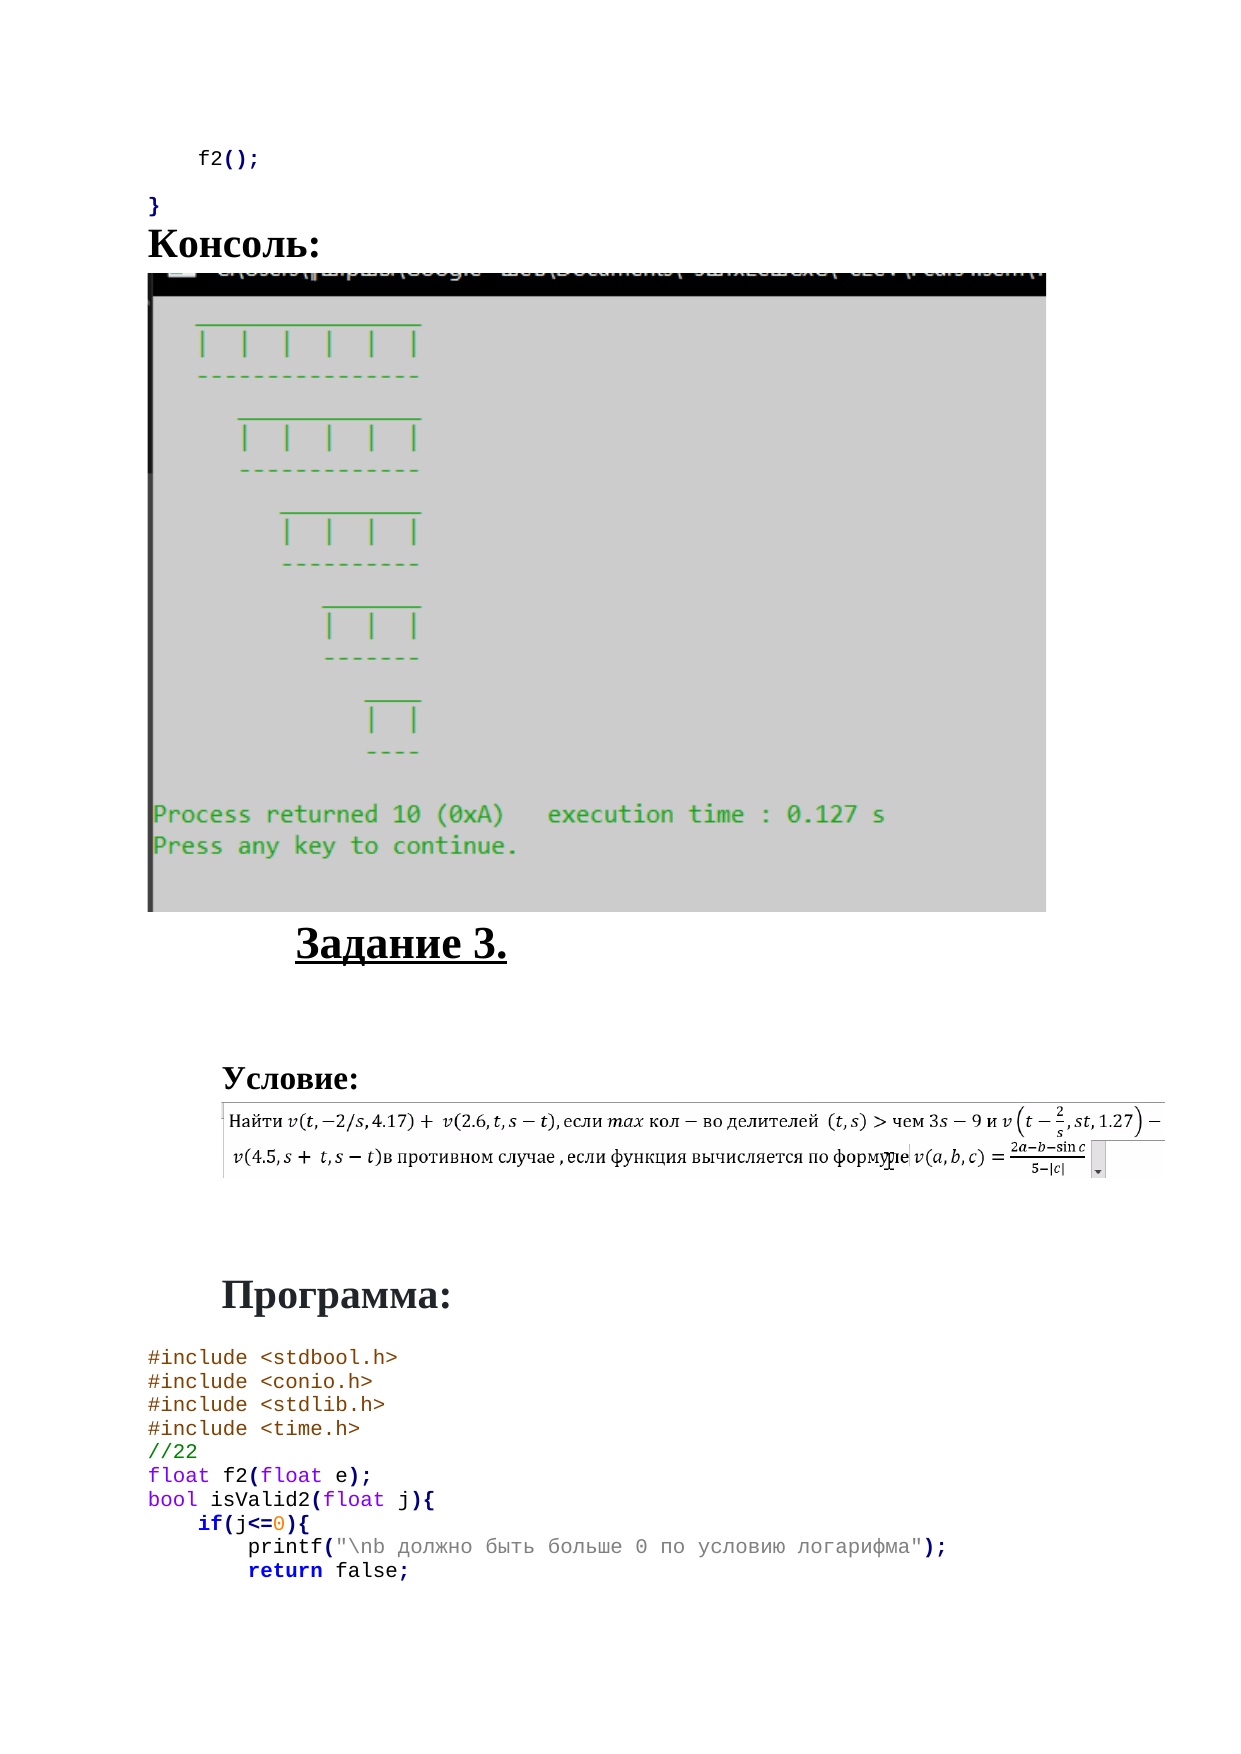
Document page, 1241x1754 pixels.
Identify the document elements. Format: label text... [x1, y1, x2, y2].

text f2(); [148, 148, 1093, 171]
text if(j<=0){ [148, 1512, 1093, 1536]
text Задание 3. [221, 915, 1093, 968]
picture [221, 1102, 1165, 1178]
text #include <stdlib.h> [148, 1394, 1093, 1418]
text Условие: [148, 1058, 1093, 1097]
text return false; [148, 1560, 1093, 1583]
text float f2(float e); [148, 1465, 1093, 1489]
text printf("\nb должно быть больше 0 по условию логарифма"); [148, 1536, 1093, 1560]
text } [148, 195, 1093, 218]
text //22 [148, 1442, 1093, 1465]
text bool isValid2(float j){ [148, 1489, 1093, 1512]
text #include <conio.h> [148, 1371, 1093, 1394]
text #include <time.h> [148, 1418, 1093, 1442]
picture [147, 273, 1047, 912]
text Консоль: [148, 218, 1093, 266]
text #include <stdbool.h> [148, 1347, 1093, 1371]
text Программа: [148, 1270, 1093, 1318]
